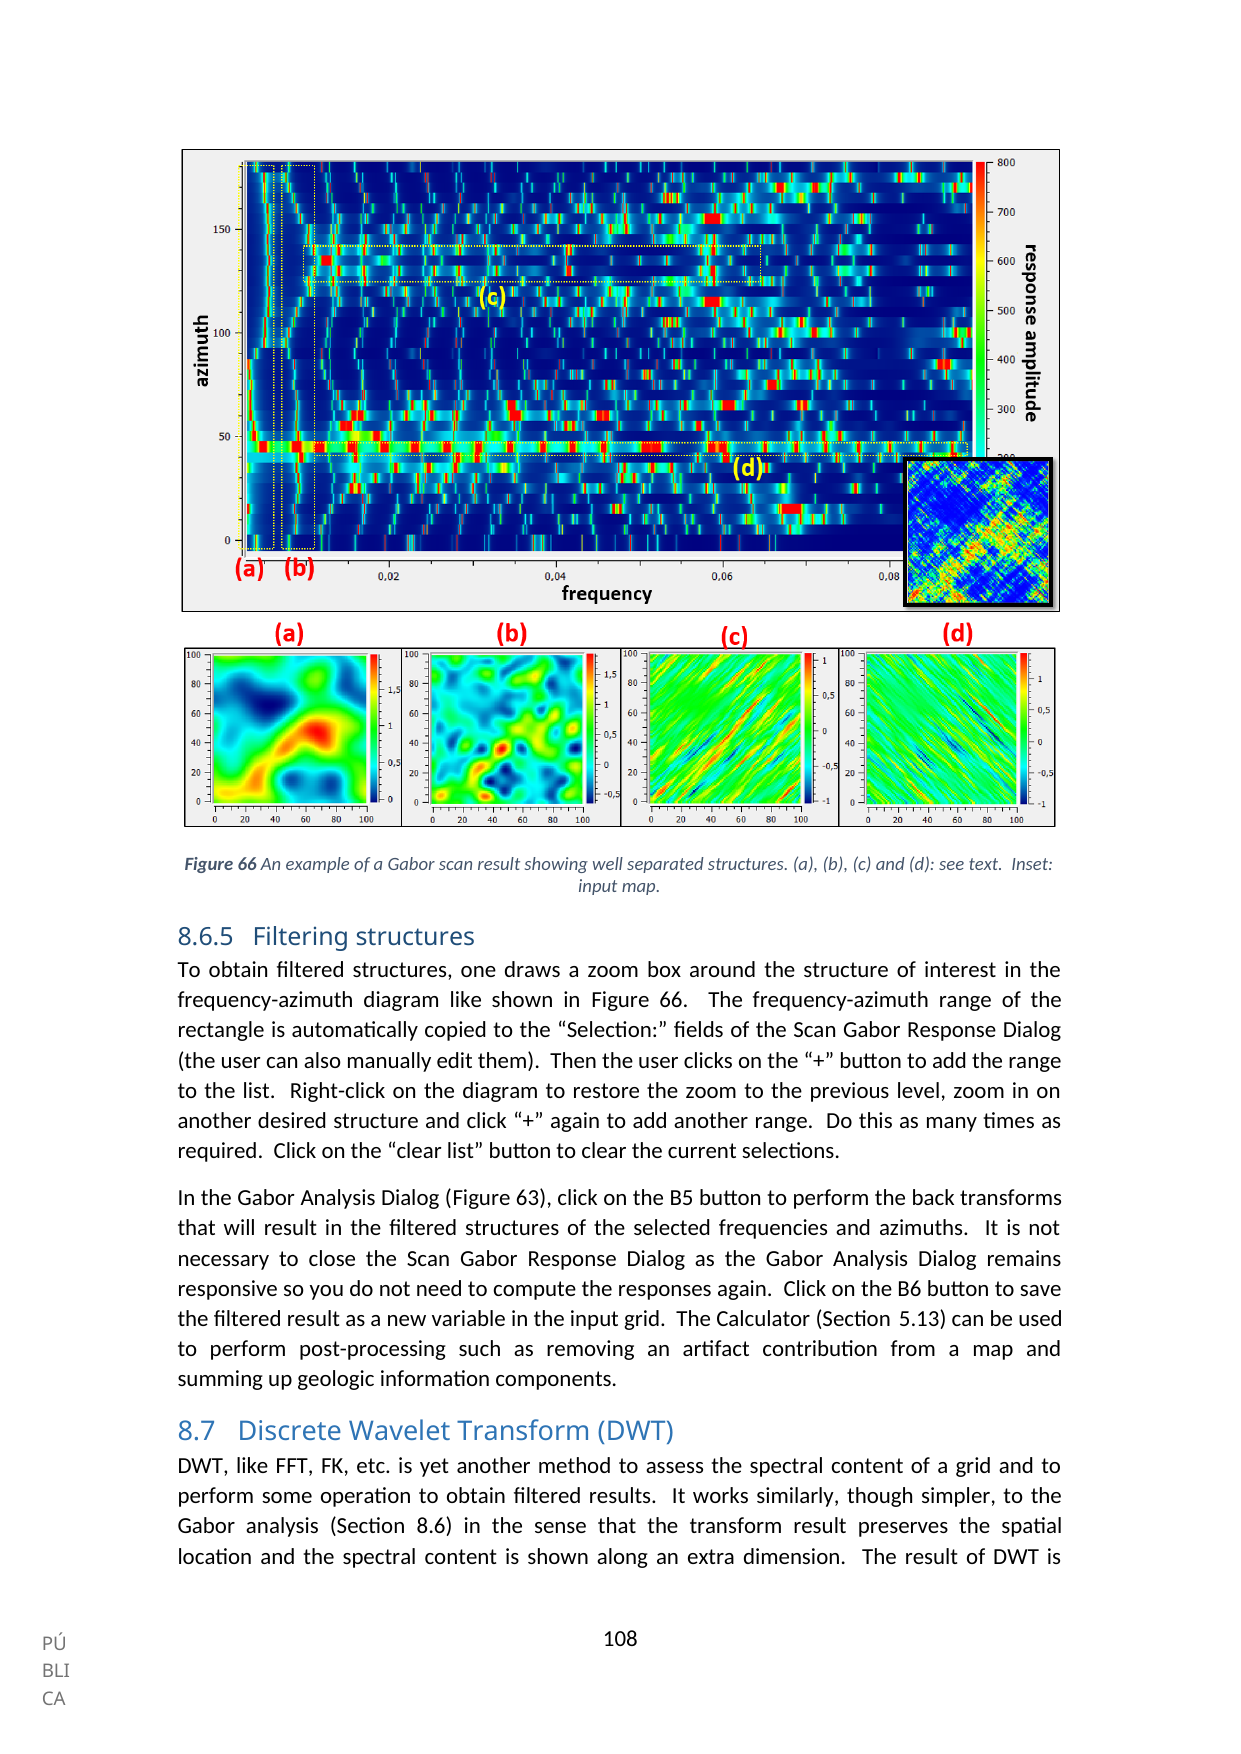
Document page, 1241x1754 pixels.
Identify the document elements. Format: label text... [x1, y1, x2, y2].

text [177, 1451, 1063, 1570]
text In the Gabor Analysis Dialog (Figure 62), click on the B5 button to perform the back transforms that will result in the filtered structures of the selected frequencies and azimuths. It is not necessary to close the Scan Gabor Response Dialog as the Gabor Analysis Dialog remains responsive so you do not need to compute the responses again. Click on the B6 button to save the filtered result as a new variable in the input grid. The Calculator (Section 5.13) can be used to perform post-processing such as removing an artifact contribution from a map and summing up geologic information components. [177, 1183, 1063, 1392]
text Figure 66 An example of a Gabor scan result showing well separated structures. (a), (b), (c) and (d): see text. Inset: input map. [177, 852, 1063, 897]
subtitle Discrete Wavelet Transform (DWT) [177, 1411, 1063, 1448]
picture [177, 147, 1062, 833]
subtitle Filtering structures [177, 918, 1063, 952]
text To obtain filtered structures, one draws a zoom box around the structure of interest in the frequency-azimuth diagram like shown in Figure 65. The frequency-azimuth range of the rectangle is automatically copied to the “Selection:” fields of the Scan Gabor Response Dialog (the user can also manually edit them). Then the user clicks on the “+” button to add the range to the list. Right-click on the diagram to restore the zoom to the previous level, zoom in on another desired structure and click “+” again to add another range. Do this as many times as required. Click on the “clear list” button to clear the current selections. [177, 955, 1063, 1164]
